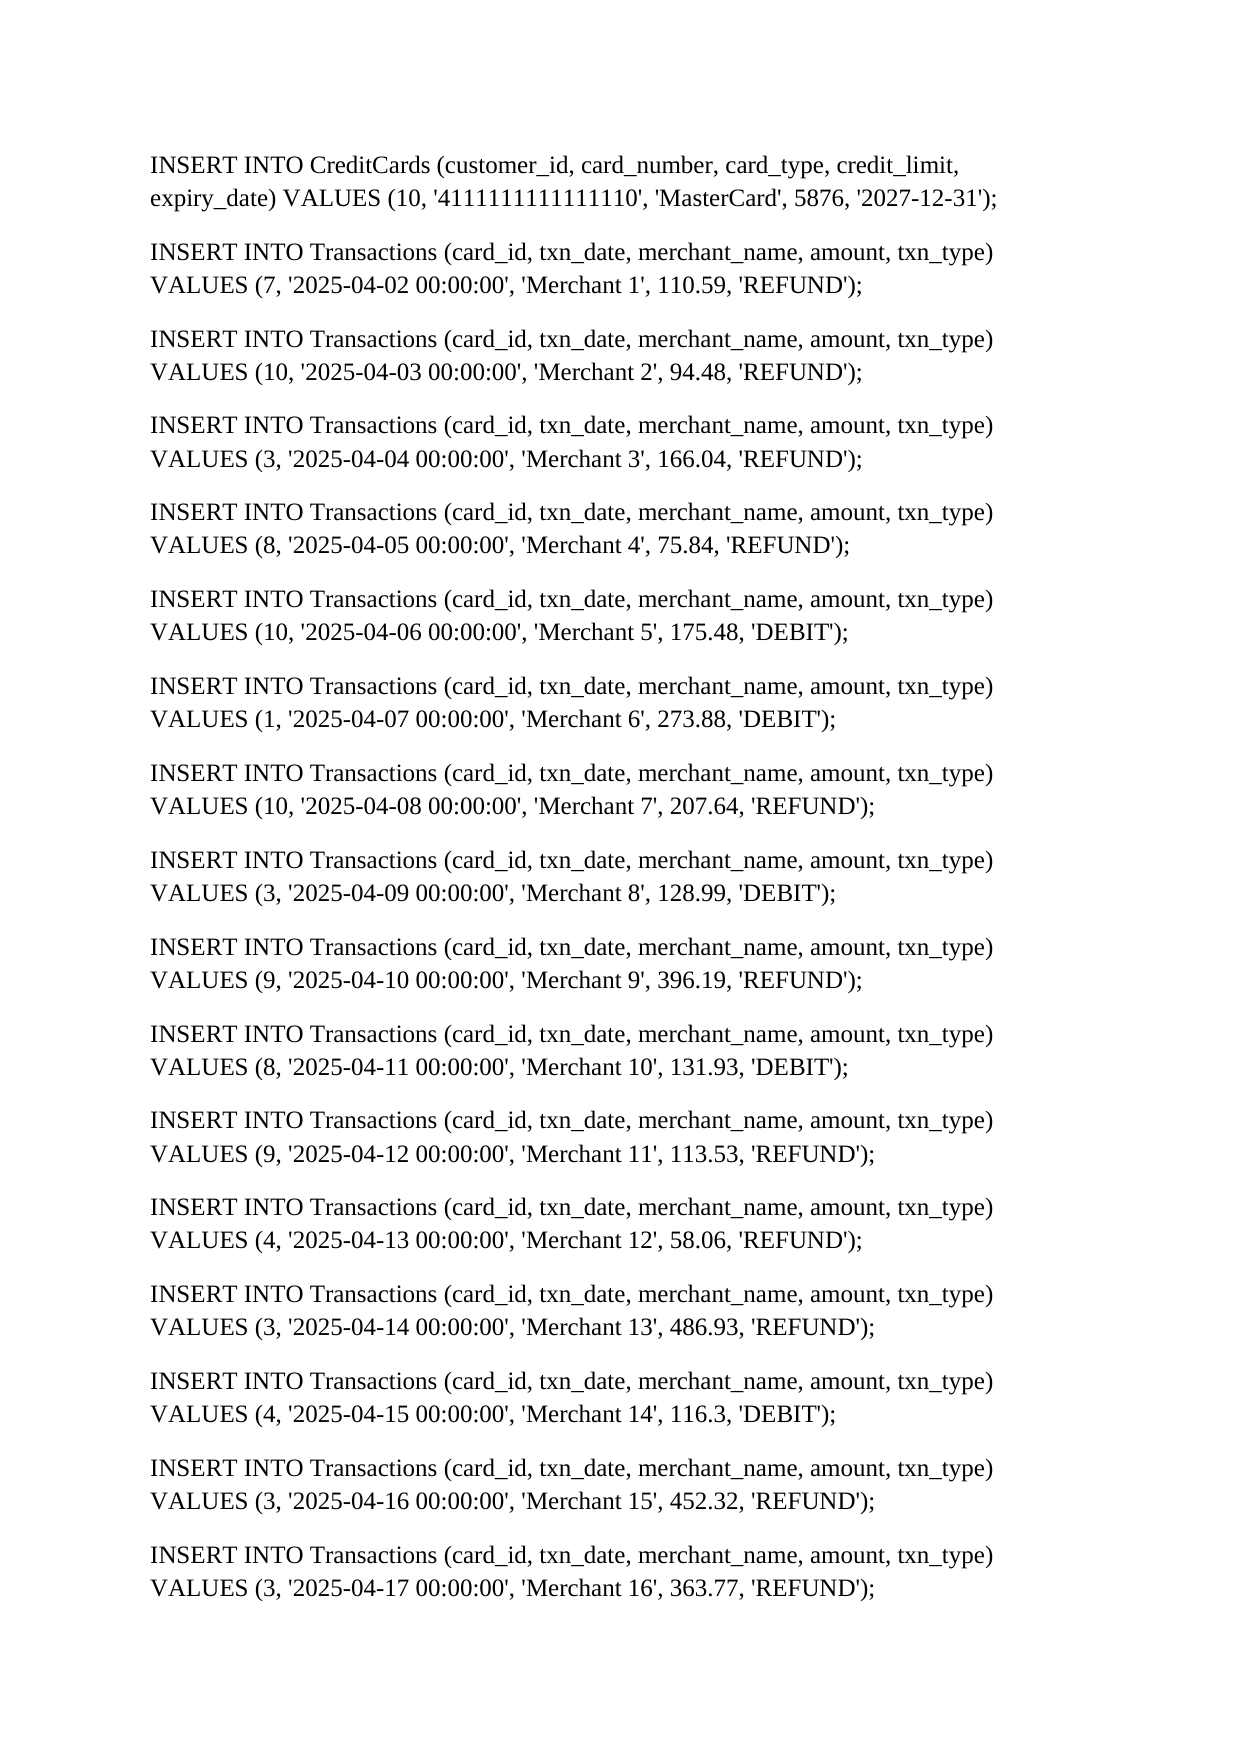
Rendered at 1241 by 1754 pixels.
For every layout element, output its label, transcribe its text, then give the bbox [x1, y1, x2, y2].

text INSERT INTO Transactions (card_id, txn_date, merchant_name, amount, txn_type) VALUES (9, '2025-04-12 00:00:00', 'Merchant 11', 113.53, 'REFUND'); [150, 1106, 1090, 1167]
text INSERT INTO Transactions (card_id, txn_date, merchant_name, amount, txn_type) VALUES (7, '2025-04-02 00:00:00', 'Merchant 1', 110.59, 'REFUND'); [150, 237, 1090, 299]
text INSERT INTO Transactions (card_id, txn_date, merchant_name, amount, txn_type) VALUES (10, '2025-04-06 00:00:00', 'Merchant 5', 175.48, 'DEBIT'); [150, 584, 1090, 646]
text INSERT INTO Transactions (card_id, txn_date, merchant_name, amount, txn_type) VALUES (8, '2025-04-05 00:00:00', 'Merchant 4', 75.84, 'REFUND'); [150, 497, 1090, 559]
text INSERT INTO Transactions (card_id, txn_date, merchant_name, amount, txn_type) VALUES (1, '2025-04-07 00:00:00', 'Merchant 6', 273.88, 'DEBIT'); [150, 671, 1090, 733]
text INSERT INTO Transactions (card_id, txn_date, merchant_name, amount, txn_type) VALUES (3, '2025-04-09 00:00:00', 'Merchant 8', 128.99, 'DEBIT'); [150, 845, 1090, 907]
text INSERT INTO Transactions (card_id, txn_date, merchant_name, amount, txn_type) VALUES (3, '2025-04-04 00:00:00', 'Merchant 3', 166.04, 'REFUND'); [150, 411, 1090, 472]
text INSERT INTO Transactions (card_id, txn_date, merchant_name, amount, txn_type) VALUES (3, '2025-04-17 00:00:00', 'Merchant 16', 363.77, 'REFUND'); [150, 1540, 1090, 1602]
text INSERT INTO Transactions (card_id, txn_date, merchant_name, amount, txn_type) VALUES (4, '2025-04-15 00:00:00', 'Merchant 14', 116.3, 'DEBIT'); [150, 1366, 1090, 1428]
text INSERT INTO Transactions (card_id, txn_date, merchant_name, amount, txn_type) VALUES (3, '2025-04-16 00:00:00', 'Merchant 15', 452.32, 'REFUND'); [150, 1453, 1090, 1515]
text INSERT INTO Transactions (card_id, txn_date, merchant_name, amount, txn_type) VALUES (3, '2025-04-14 00:00:00', 'Merchant 13', 486.93, 'REFUND'); [150, 1279, 1090, 1341]
text INSERT INTO Transactions (card_id, txn_date, merchant_name, amount, txn_type) VALUES (8, '2025-04-11 00:00:00', 'Merchant 10', 131.93, 'DEBIT'); [150, 1019, 1090, 1081]
text INSERT INTO Transactions (card_id, txn_date, merchant_name, amount, txn_type) VALUES (10, '2025-04-08 00:00:00', 'Merchant 7', 207.64, 'REFUND'); [150, 758, 1090, 820]
text INSERT INTO CreditCards (customer_id, card_number, card_type, credit_limit, expiry_date) VALUES (10, '4111111111111110', 'MasterCard', 5876, '2027-12-31'); [150, 150, 1090, 212]
text INSERT INTO Transactions (card_id, txn_date, merchant_name, amount, txn_type) VALUES (9, '2025-04-10 00:00:00', 'Merchant 9', 396.19, 'REFUND'); [150, 932, 1090, 994]
text INSERT INTO Transactions (card_id, txn_date, merchant_name, amount, txn_type) VALUES (10, '2025-04-03 00:00:00', 'Merchant 2', 94.48, 'REFUND'); [150, 324, 1090, 386]
text INSERT INTO Transactions (card_id, txn_date, merchant_name, amount, txn_type) VALUES (4, '2025-04-13 00:00:00', 'Merchant 12', 58.06, 'REFUND'); [150, 1192, 1090, 1254]
